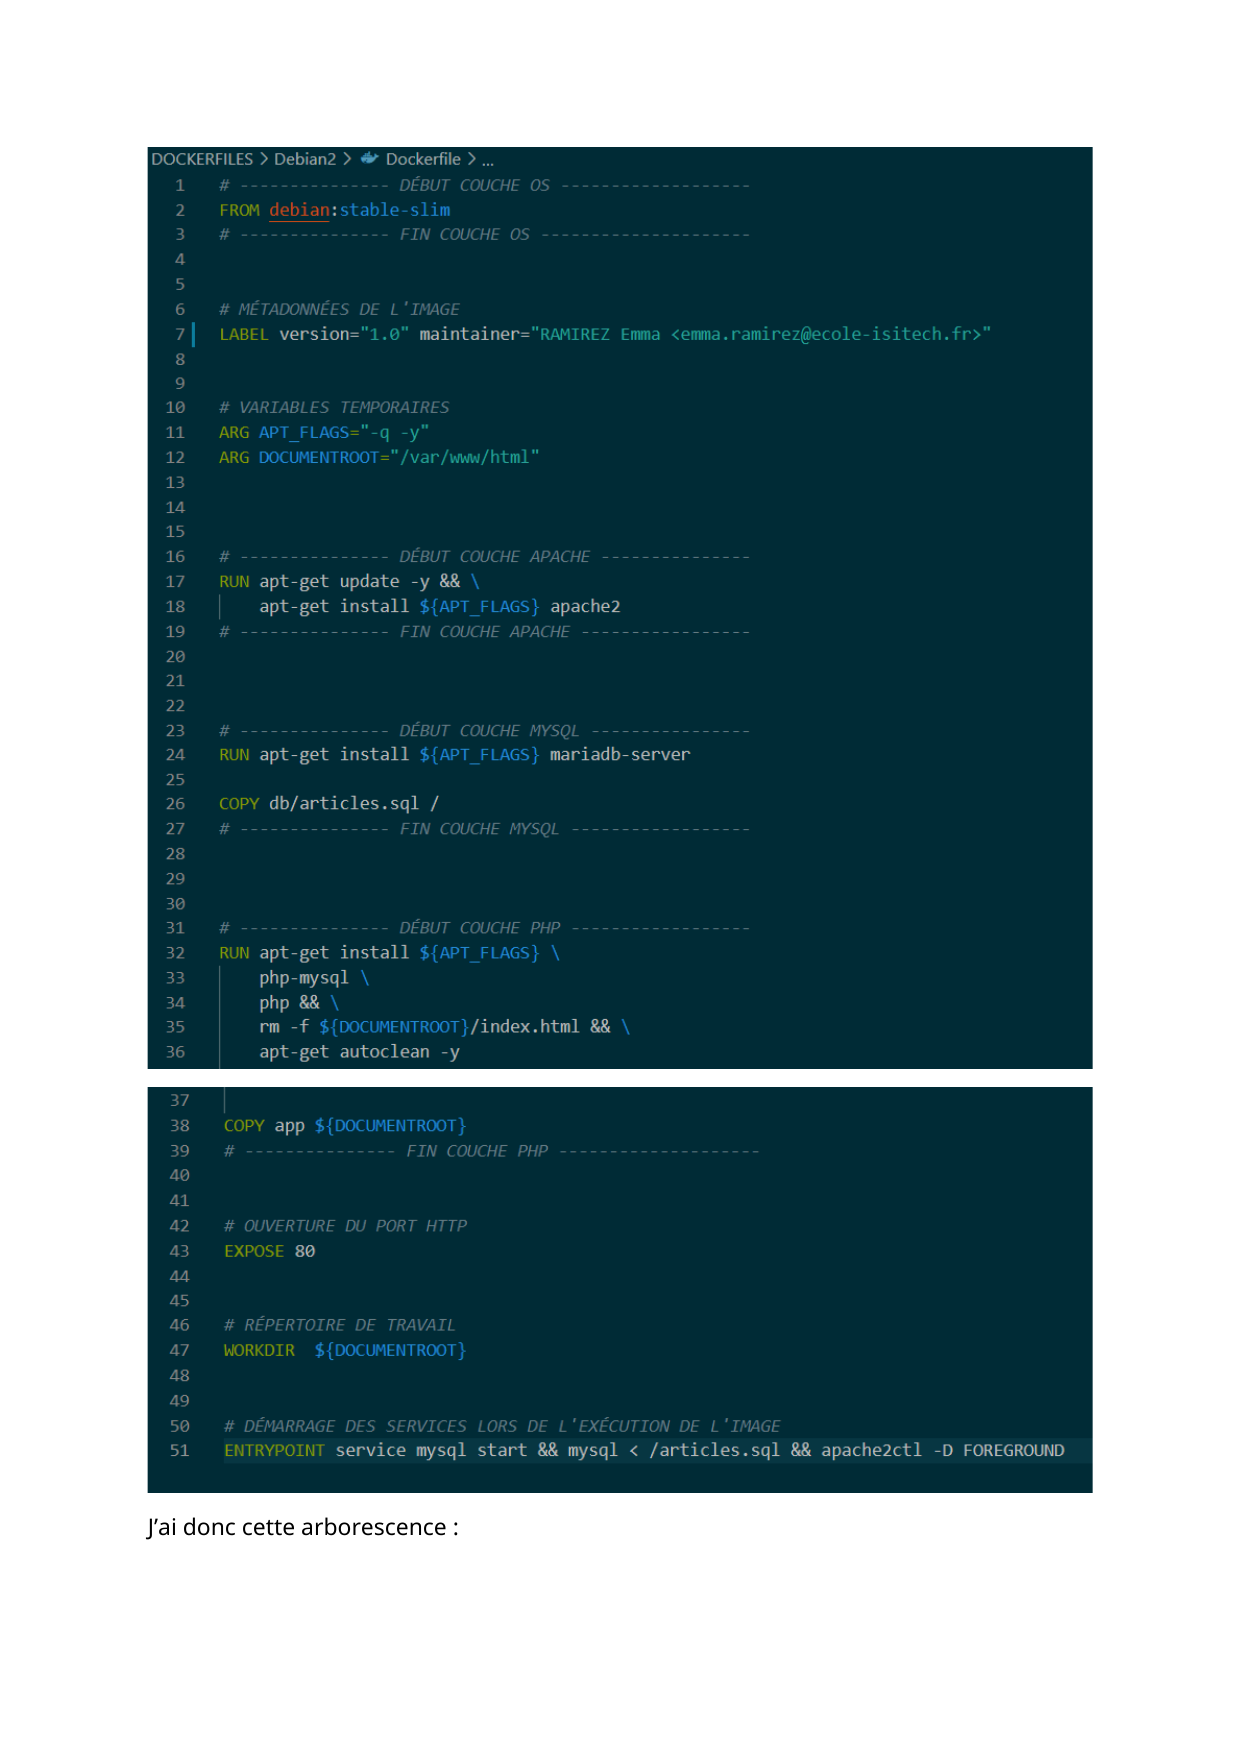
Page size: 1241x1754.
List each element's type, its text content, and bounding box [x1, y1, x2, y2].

picture [171, 1195, 178, 1205]
picture [542, 1019, 549, 1032]
picture [235, 749, 249, 760]
picture [389, 402, 404, 412]
picture [297, 452, 312, 462]
picture [470, 153, 475, 164]
picture [421, 229, 430, 239]
picture [315, 304, 320, 314]
picture [293, 796, 298, 807]
picture [226, 1221, 233, 1230]
picture [172, 1295, 178, 1306]
picture [422, 1120, 428, 1128]
picture [397, 1120, 405, 1130]
picture [418, 153, 424, 164]
picture [474, 1146, 481, 1156]
picture [341, 1120, 348, 1131]
picture [177, 180, 182, 190]
picture [226, 1146, 233, 1155]
picture [361, 402, 374, 412]
picture [538, 180, 545, 188]
picture [271, 996, 278, 1008]
picture [378, 403, 383, 411]
picture [346, 1049, 353, 1057]
picture [178, 254, 183, 264]
picture [311, 1321, 316, 1330]
picture [492, 1024, 504, 1032]
picture [657, 1421, 669, 1431]
picture [547, 923, 553, 933]
picture [638, 331, 650, 339]
picture [270, 203, 283, 215]
picture [188, 154, 195, 164]
picture [171, 1271, 178, 1281]
picture [266, 1421, 278, 1431]
picture [753, 331, 761, 339]
picture [518, 229, 525, 238]
picture [271, 971, 278, 983]
picture [356, 452, 362, 461]
picture [251, 1246, 258, 1256]
picture [183, 1271, 187, 1281]
picture [336, 331, 349, 339]
picture [345, 153, 351, 164]
picture [179, 329, 184, 339]
picture [458, 627, 463, 635]
picture [397, 1345, 405, 1355]
picture [300, 751, 308, 764]
picture [427, 726, 433, 735]
picture [173, 1170, 178, 1180]
picture [261, 1246, 269, 1256]
picture [296, 402, 304, 412]
picture [224, 1120, 228, 1131]
picture [309, 1421, 318, 1431]
picture [330, 1319, 335, 1330]
picture [281, 1000, 288, 1012]
picture [220, 947, 232, 958]
picture [221, 626, 228, 636]
picture [492, 331, 504, 339]
picture [221, 726, 229, 735]
picture [316, 1118, 324, 1133]
picture [472, 1020, 478, 1034]
picture [551, 751, 569, 760]
picture [178, 675, 182, 686]
picture [688, 1421, 694, 1431]
picture [421, 946, 429, 960]
picture [224, 1345, 247, 1355]
picture [286, 1345, 294, 1355]
picture [352, 1221, 359, 1230]
picture [219, 798, 224, 809]
picture [332, 996, 336, 1006]
picture [176, 848, 184, 859]
picture [176, 601, 184, 612]
picture [488, 180, 494, 190]
picture [421, 922, 433, 933]
picture [372, 579, 379, 587]
picture [390, 1319, 395, 1330]
picture [430, 1421, 434, 1431]
picture [273, 304, 283, 314]
picture [512, 454, 520, 462]
picture [246, 205, 259, 215]
picture [252, 1422, 258, 1431]
picture [535, 626, 543, 636]
picture [501, 948, 513, 958]
picture [514, 626, 524, 637]
picture [494, 1146, 498, 1156]
picture [225, 1440, 1093, 1462]
picture [373, 1120, 385, 1131]
picture [270, 1246, 278, 1256]
picture [219, 427, 243, 437]
picture [207, 154, 213, 164]
picture [235, 1246, 247, 1256]
picture [419, 1320, 425, 1330]
picture [316, 1343, 324, 1357]
picture [405, 402, 409, 412]
picture [441, 750, 453, 760]
picture [260, 1000, 264, 1012]
picture [221, 304, 228, 314]
picture [292, 153, 299, 164]
picture [300, 950, 309, 962]
picture [511, 823, 524, 834]
picture [357, 1023, 362, 1031]
picture [281, 796, 288, 809]
picture [495, 1422, 505, 1431]
picture [296, 1246, 310, 1256]
picture [422, 578, 428, 591]
picture [300, 975, 312, 983]
picture [572, 751, 579, 760]
picture [273, 1220, 279, 1231]
picture [315, 207, 329, 215]
picture [230, 205, 243, 215]
picture [286, 203, 299, 215]
picture [741, 1421, 754, 1431]
picture [555, 551, 563, 561]
picture [226, 1421, 233, 1430]
picture [241, 304, 254, 314]
picture [281, 975, 288, 987]
picture [219, 452, 249, 463]
picture [417, 1049, 424, 1057]
picture [409, 180, 414, 190]
picture [401, 1022, 409, 1032]
picture [171, 1395, 178, 1406]
picture [367, 304, 374, 314]
picture [441, 948, 453, 958]
picture [421, 748, 429, 761]
picture [491, 229, 495, 239]
picture [427, 180, 433, 189]
picture [428, 1146, 437, 1156]
picture [477, 552, 483, 560]
picture [168, 477, 172, 488]
picture [478, 726, 483, 734]
picture [451, 574, 459, 586]
picture [221, 180, 228, 190]
picture [538, 923, 544, 933]
picture [173, 998, 183, 1008]
picture [234, 1120, 264, 1131]
picture [467, 824, 474, 834]
picture [411, 1320, 416, 1330]
picture [500, 551, 504, 561]
picture [221, 229, 228, 239]
picture [420, 304, 431, 314]
picture [221, 923, 228, 932]
picture [345, 452, 353, 462]
picture [591, 1019, 610, 1032]
picture [278, 1421, 283, 1431]
picture [173, 155, 179, 163]
picture [431, 1320, 436, 1330]
picture [377, 1050, 384, 1057]
picture [235, 576, 249, 587]
picture [420, 626, 429, 637]
picture [346, 578, 354, 591]
picture [297, 304, 315, 314]
picture [532, 725, 547, 735]
picture [220, 576, 232, 587]
picture [419, 1421, 424, 1431]
picture [300, 995, 319, 1008]
picture [271, 1049, 279, 1061]
picture [451, 454, 456, 462]
picture [249, 1319, 254, 1330]
picture [221, 824, 228, 833]
picture [252, 1220, 258, 1230]
picture [283, 402, 288, 412]
picture [267, 1024, 279, 1032]
picture [488, 923, 494, 932]
picture [376, 1022, 393, 1032]
picture [173, 1345, 178, 1355]
picture [250, 1345, 262, 1355]
picture [230, 329, 242, 339]
picture [535, 1146, 541, 1156]
picture [467, 454, 479, 462]
picture [290, 1122, 304, 1135]
picture [801, 329, 814, 340]
picture [537, 826, 543, 833]
picture [689, 331, 711, 339]
picture [612, 747, 619, 760]
picture [178, 427, 182, 437]
picture [220, 749, 232, 760]
picture [171, 1220, 178, 1231]
picture [458, 824, 463, 832]
picture [311, 1221, 319, 1231]
picture [362, 152, 378, 163]
picture [271, 950, 279, 962]
picture [366, 203, 373, 215]
picture [181, 402, 185, 412]
picture [177, 354, 184, 364]
picture [412, 1421, 416, 1431]
picture [221, 402, 228, 412]
picture [321, 1020, 329, 1034]
picture [182, 1195, 186, 1206]
picture [300, 603, 308, 616]
picture [597, 751, 603, 760]
picture [592, 1421, 598, 1431]
picture [450, 153, 455, 164]
picture [426, 551, 433, 560]
picture [241, 402, 245, 412]
picture [464, 1146, 470, 1155]
picture [567, 604, 574, 612]
picture [535, 551, 544, 561]
picture [392, 1221, 400, 1231]
picture [270, 796, 278, 809]
picture [664, 751, 670, 760]
picture [391, 304, 395, 314]
picture [356, 579, 362, 586]
picture [260, 427, 265, 437]
picture [347, 1023, 353, 1032]
picture [267, 1222, 273, 1231]
picture [246, 798, 259, 809]
picture [353, 1421, 360, 1431]
picture [172, 1370, 178, 1381]
picture [467, 627, 474, 636]
picture [430, 157, 436, 164]
picture [212, 154, 218, 164]
picture [522, 1024, 528, 1032]
picture [418, 1345, 428, 1355]
picture [341, 1345, 347, 1354]
picture [321, 452, 329, 462]
picture [450, 1220, 454, 1231]
picture [561, 1024, 570, 1032]
picture [487, 552, 494, 560]
picture [226, 1320, 233, 1329]
picture [564, 725, 575, 739]
picture [173, 1320, 178, 1330]
picture [173, 1246, 178, 1256]
picture [503, 602, 509, 611]
picture [452, 1049, 457, 1060]
picture [281, 331, 288, 339]
picture [421, 725, 427, 736]
picture [353, 1345, 360, 1355]
picture [229, 798, 242, 809]
picture [446, 581, 453, 587]
picture [733, 331, 740, 339]
picture [477, 923, 483, 932]
picture [181, 1371, 189, 1380]
picture [420, 823, 429, 834]
picture [519, 1145, 525, 1152]
picture [478, 180, 483, 189]
picture [542, 329, 547, 339]
picture [221, 551, 228, 561]
picture [433, 1345, 440, 1355]
picture [253, 402, 258, 412]
picture [503, 750, 513, 759]
picture [351, 950, 358, 958]
picture [235, 947, 249, 958]
picture [487, 726, 493, 735]
picture [321, 427, 332, 437]
picture [755, 1421, 764, 1431]
text J’ai donc cette arborescence : [148, 1511, 1093, 1542]
picture [182, 1445, 186, 1456]
picture [421, 1022, 432, 1032]
picture [353, 1121, 359, 1129]
picture [441, 601, 453, 611]
picture [472, 574, 477, 586]
picture [421, 599, 428, 613]
picture [552, 946, 557, 957]
picture [613, 601, 619, 612]
picture [260, 975, 264, 987]
picture [421, 331, 433, 339]
picture [178, 206, 184, 215]
picture [467, 229, 474, 238]
picture [172, 799, 179, 807]
picture [394, 155, 400, 163]
picture [535, 1421, 542, 1431]
picture [330, 975, 338, 987]
picture [373, 1345, 385, 1355]
picture [276, 452, 283, 462]
picture [441, 207, 450, 215]
picture [513, 331, 520, 339]
picture [178, 502, 183, 512]
